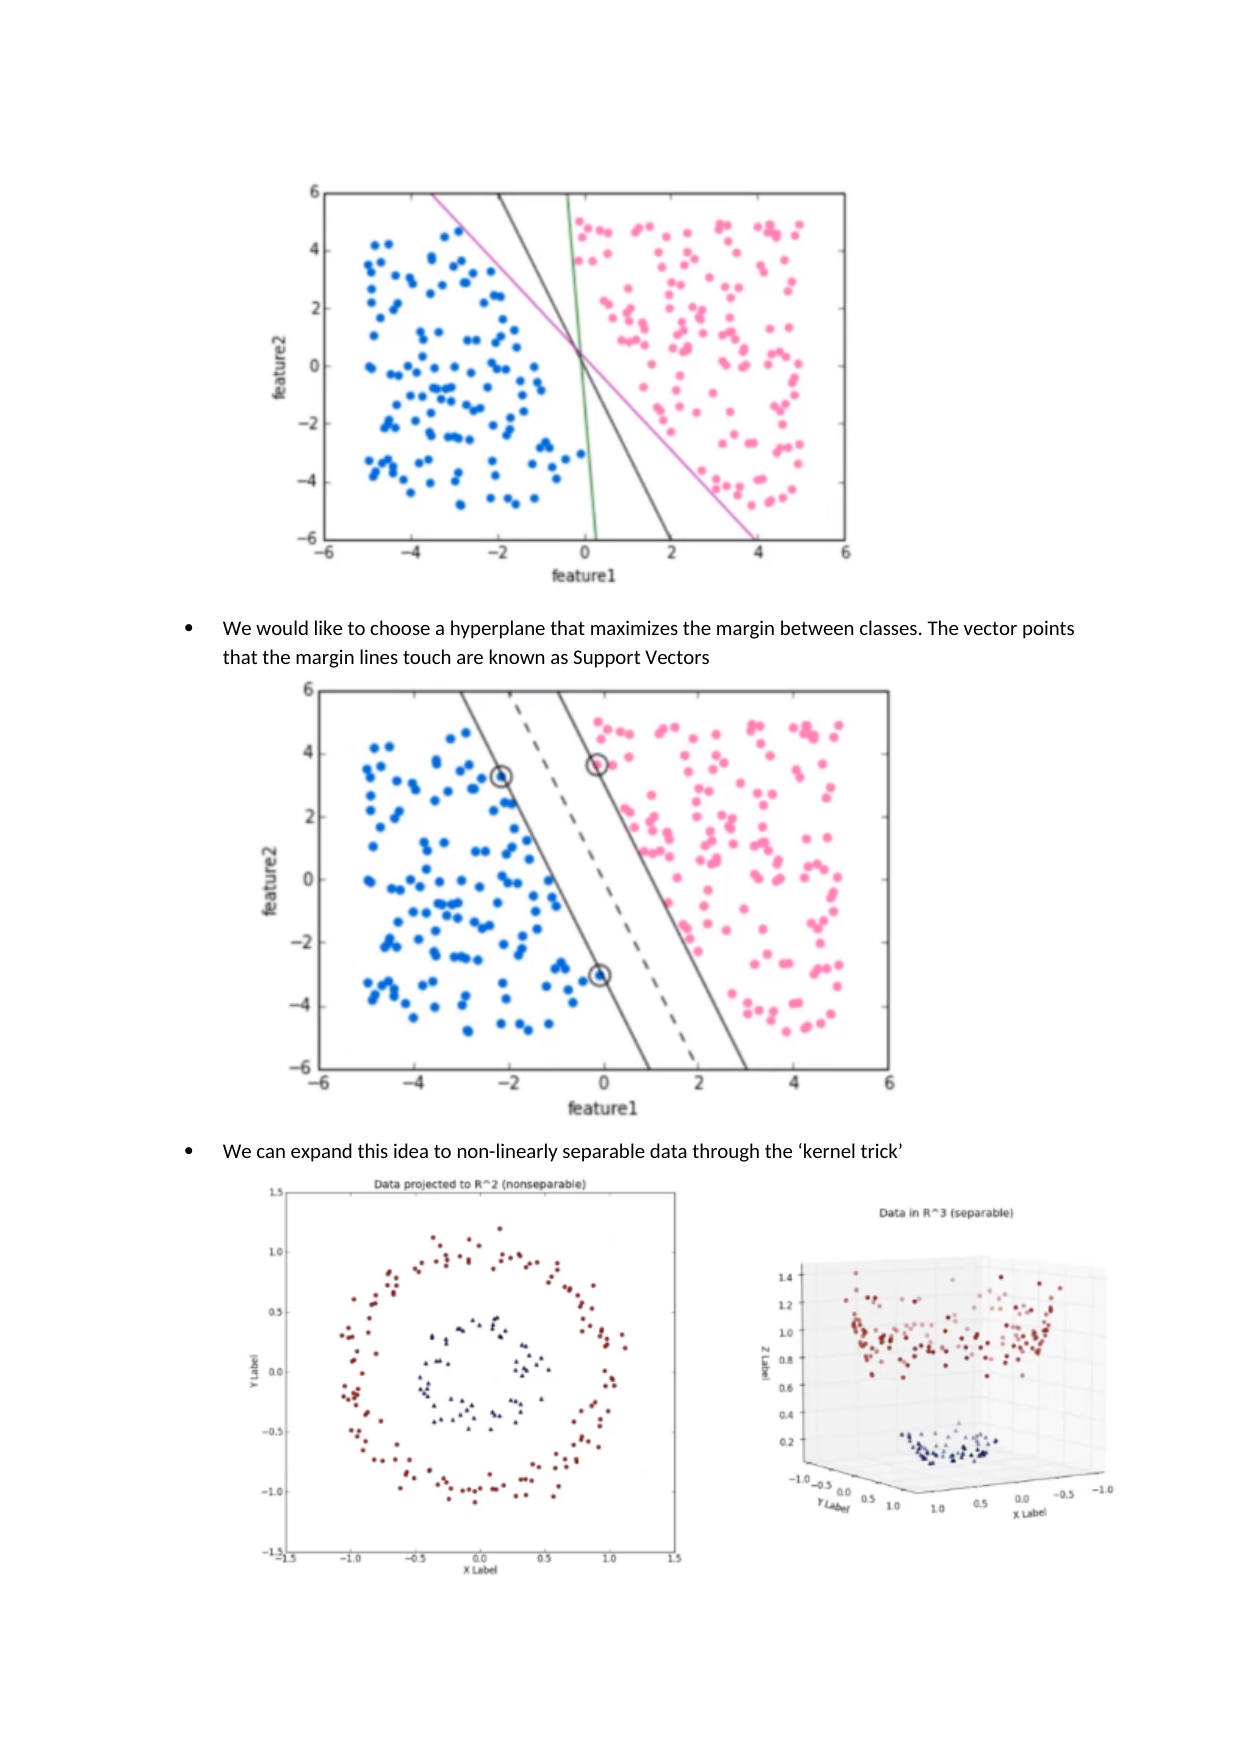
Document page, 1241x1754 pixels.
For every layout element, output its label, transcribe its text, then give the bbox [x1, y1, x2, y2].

picture [222, 673, 923, 1135]
picture [222, 1167, 1168, 1591]
list We would like to choose a hyperplane that maximizes the margin between classes. The vector points that the margin lines touch are known as Support Vectors [185, 615, 1093, 670]
picture [227, 147, 907, 612]
list We can expand this idea to non-linearly separable data through the ‘kernel trick’ [185, 1138, 1093, 1164]
